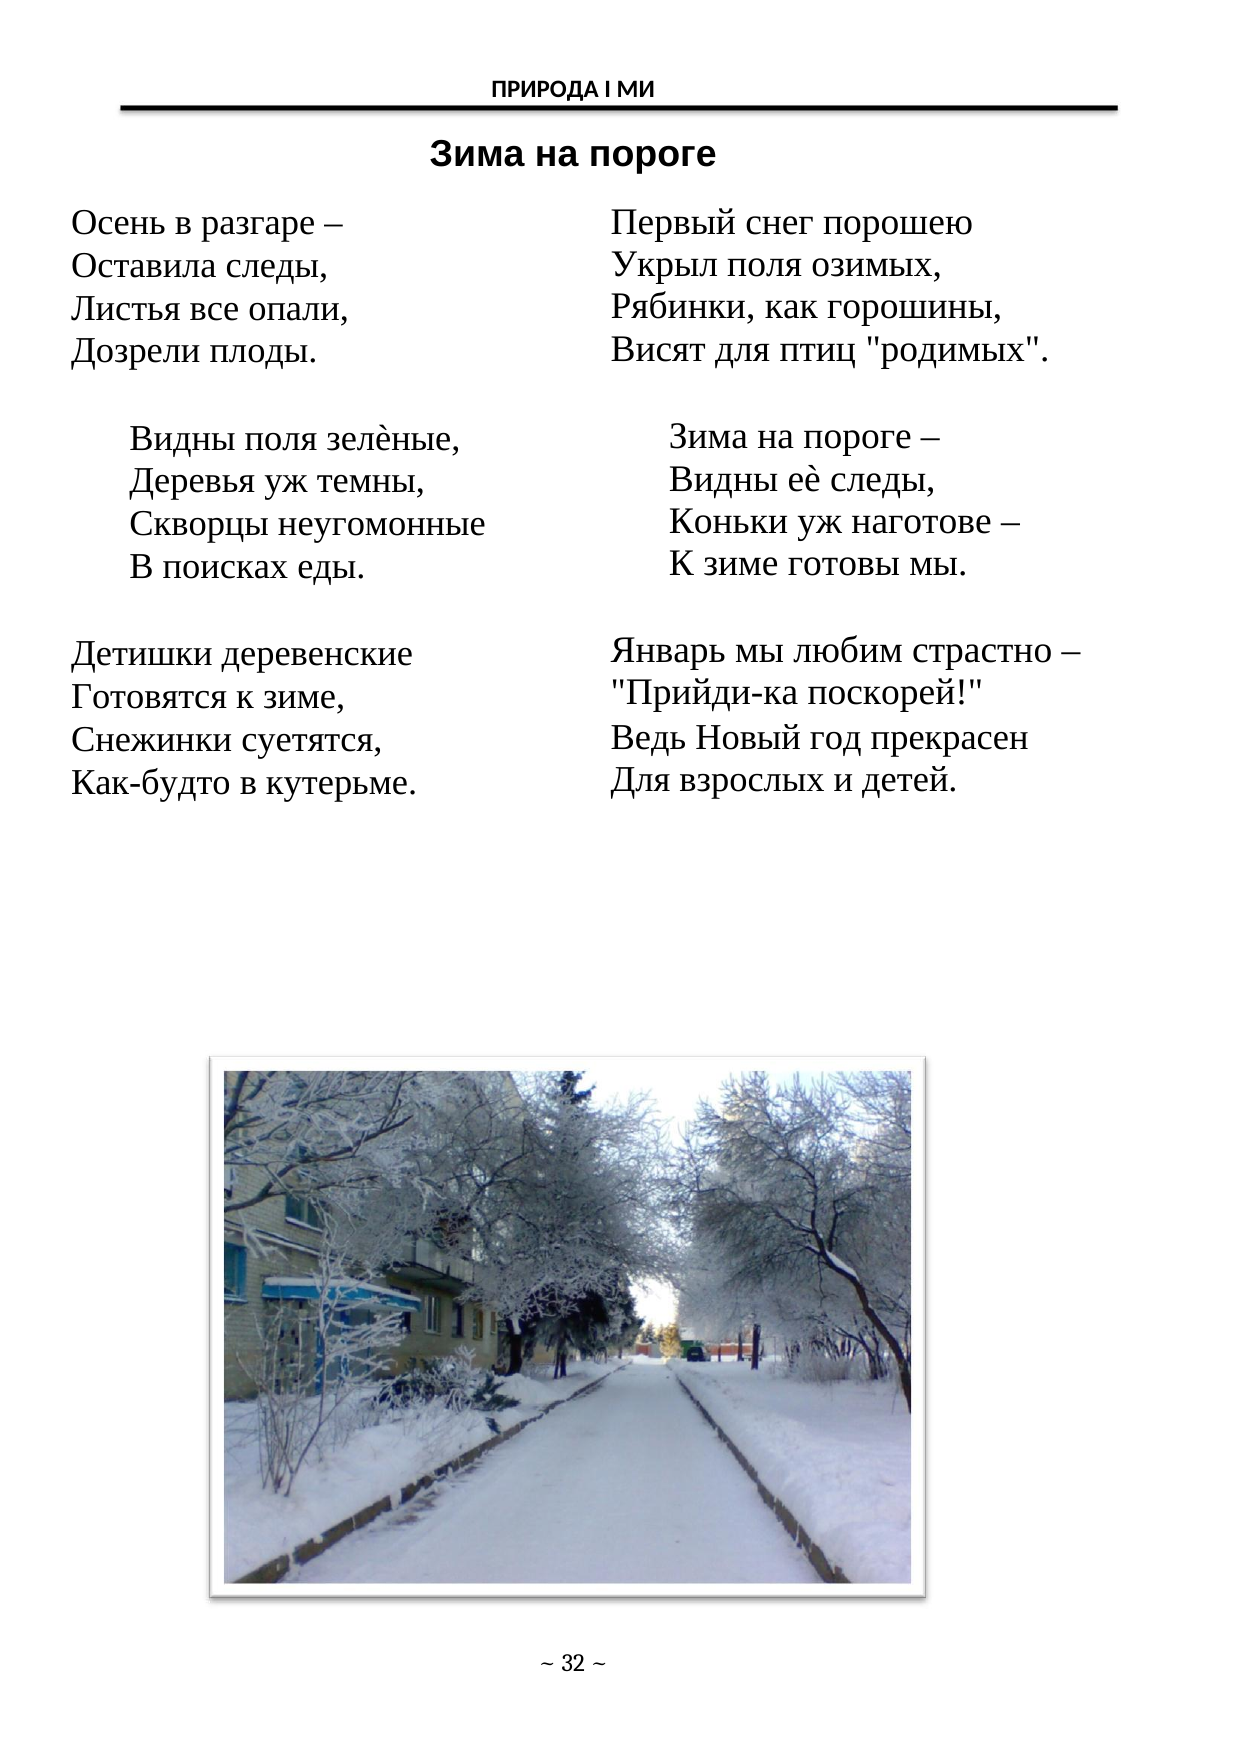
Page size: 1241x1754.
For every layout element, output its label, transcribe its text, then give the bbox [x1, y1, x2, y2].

picture [113, 101, 1124, 120]
picture [200, 1050, 935, 1610]
text Зима на пороге [71, 131, 1075, 174]
text ~ 32 ~ [71, 1649, 1075, 1678]
text Январь мы любим страстно – "Прийди-ка поскорей!" [610, 629, 1081, 713]
text Первый снег порошею Укрыл поля озимых, Рябинки, как горошины, Висят для птиц "родимых". [610, 200, 1050, 369]
text ПРИРОДА І МИ [71, 73, 1075, 104]
text Видны поля зелѐные, Деревья уж темны, Скворцы неугомонные В поисках еды. [129, 416, 496, 586]
text Зима на пороге – Видны еѐ следы, Коньки уж наготове – К зиме готовы мы. [669, 414, 1021, 584]
text Осень в разгаре – Оставила следы, Листья все опали, Дозрели плоды. [71, 200, 356, 371]
text Ведь Новый год прекрасен Для взрослых и детей. [610, 715, 1039, 799]
text Детишки деревенские Готовятся к зиме, Снежинки суетятся, Как-будто в кутерьме. [71, 632, 427, 802]
